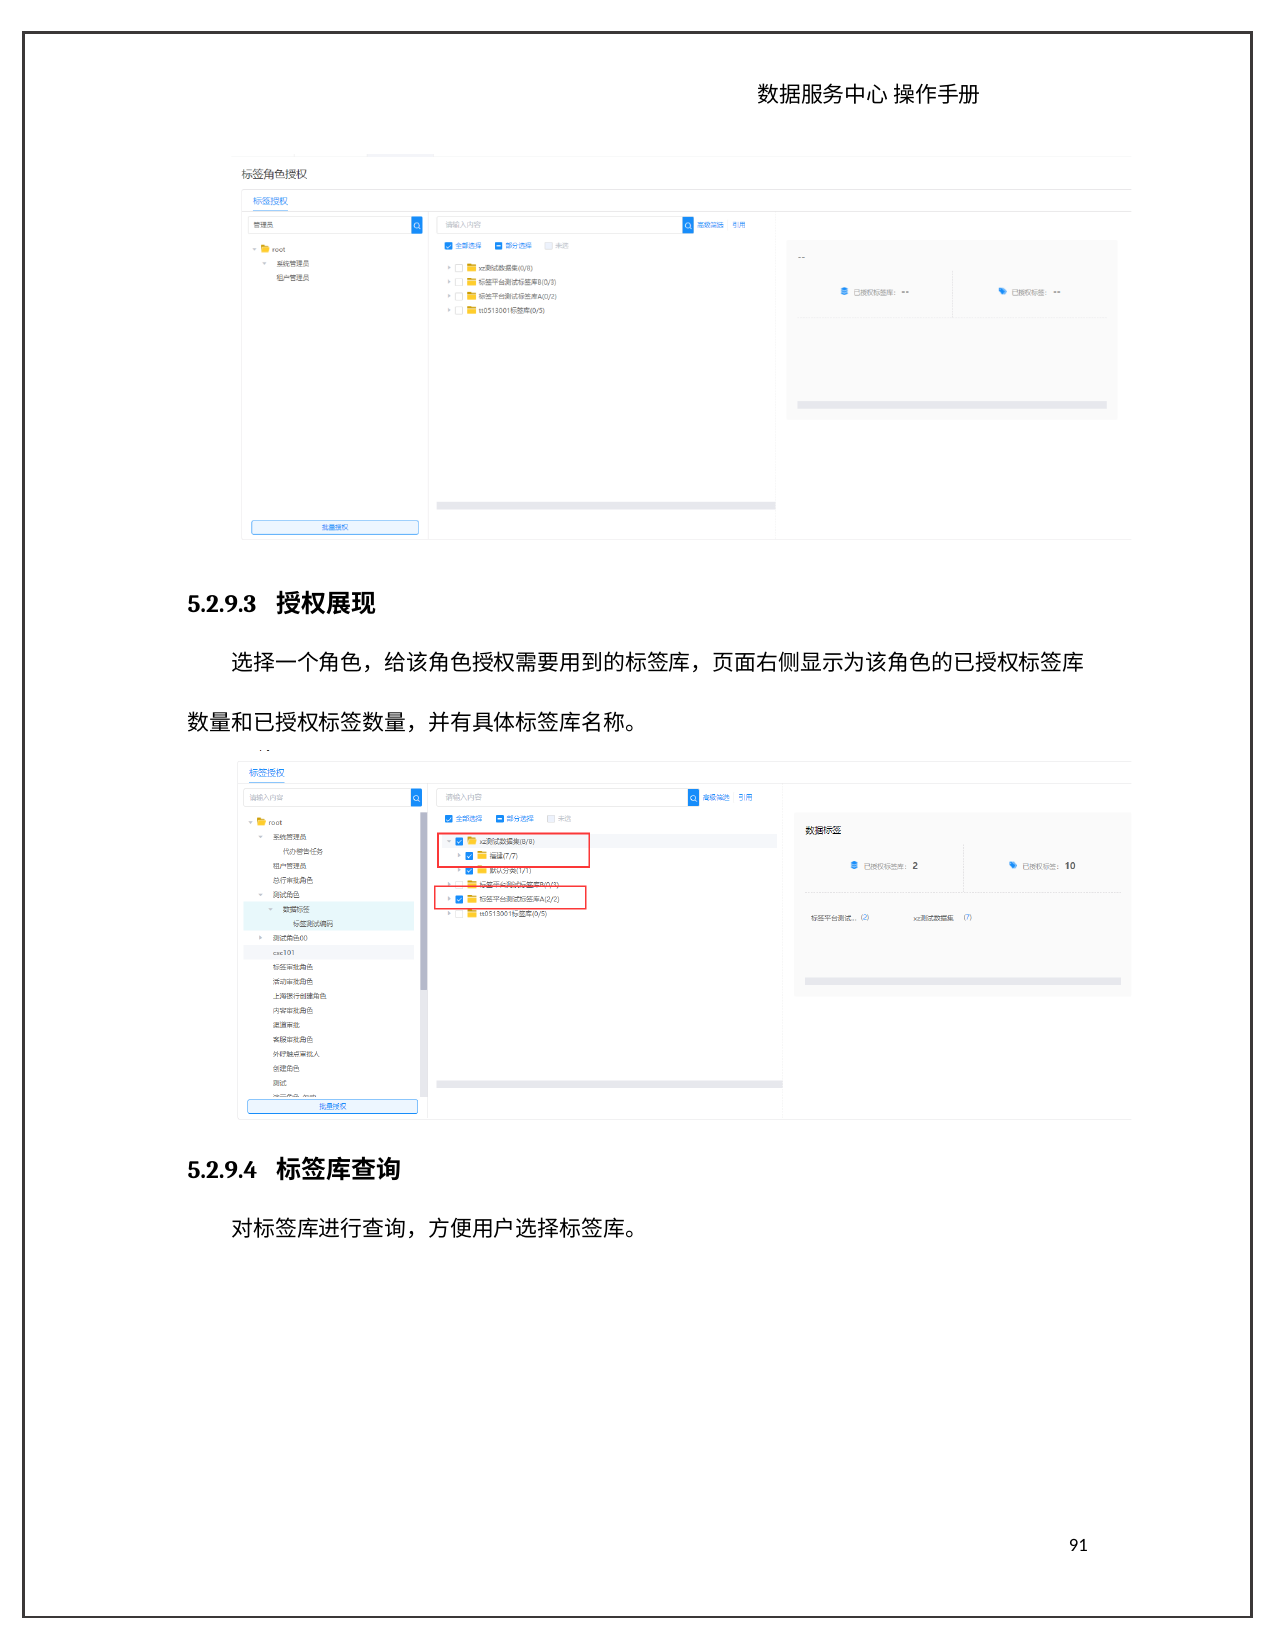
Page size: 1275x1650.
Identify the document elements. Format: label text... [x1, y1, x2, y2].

text 选择一个角色，给该角色授权需要用到的标签库，页面右侧显示为该角色的已授权标签库数量和已授权标签数量，并有具体标签库名称。 [187, 631, 1087, 751]
subtitle 标签库查询 [187, 1138, 1087, 1197]
subtitle 授权展现 [187, 572, 1087, 631]
picture [231, 750, 1132, 1123]
text 对标签库进行查询，方便用户选择标签库。 [187, 1197, 1087, 1257]
picture [231, 154, 1132, 544]
